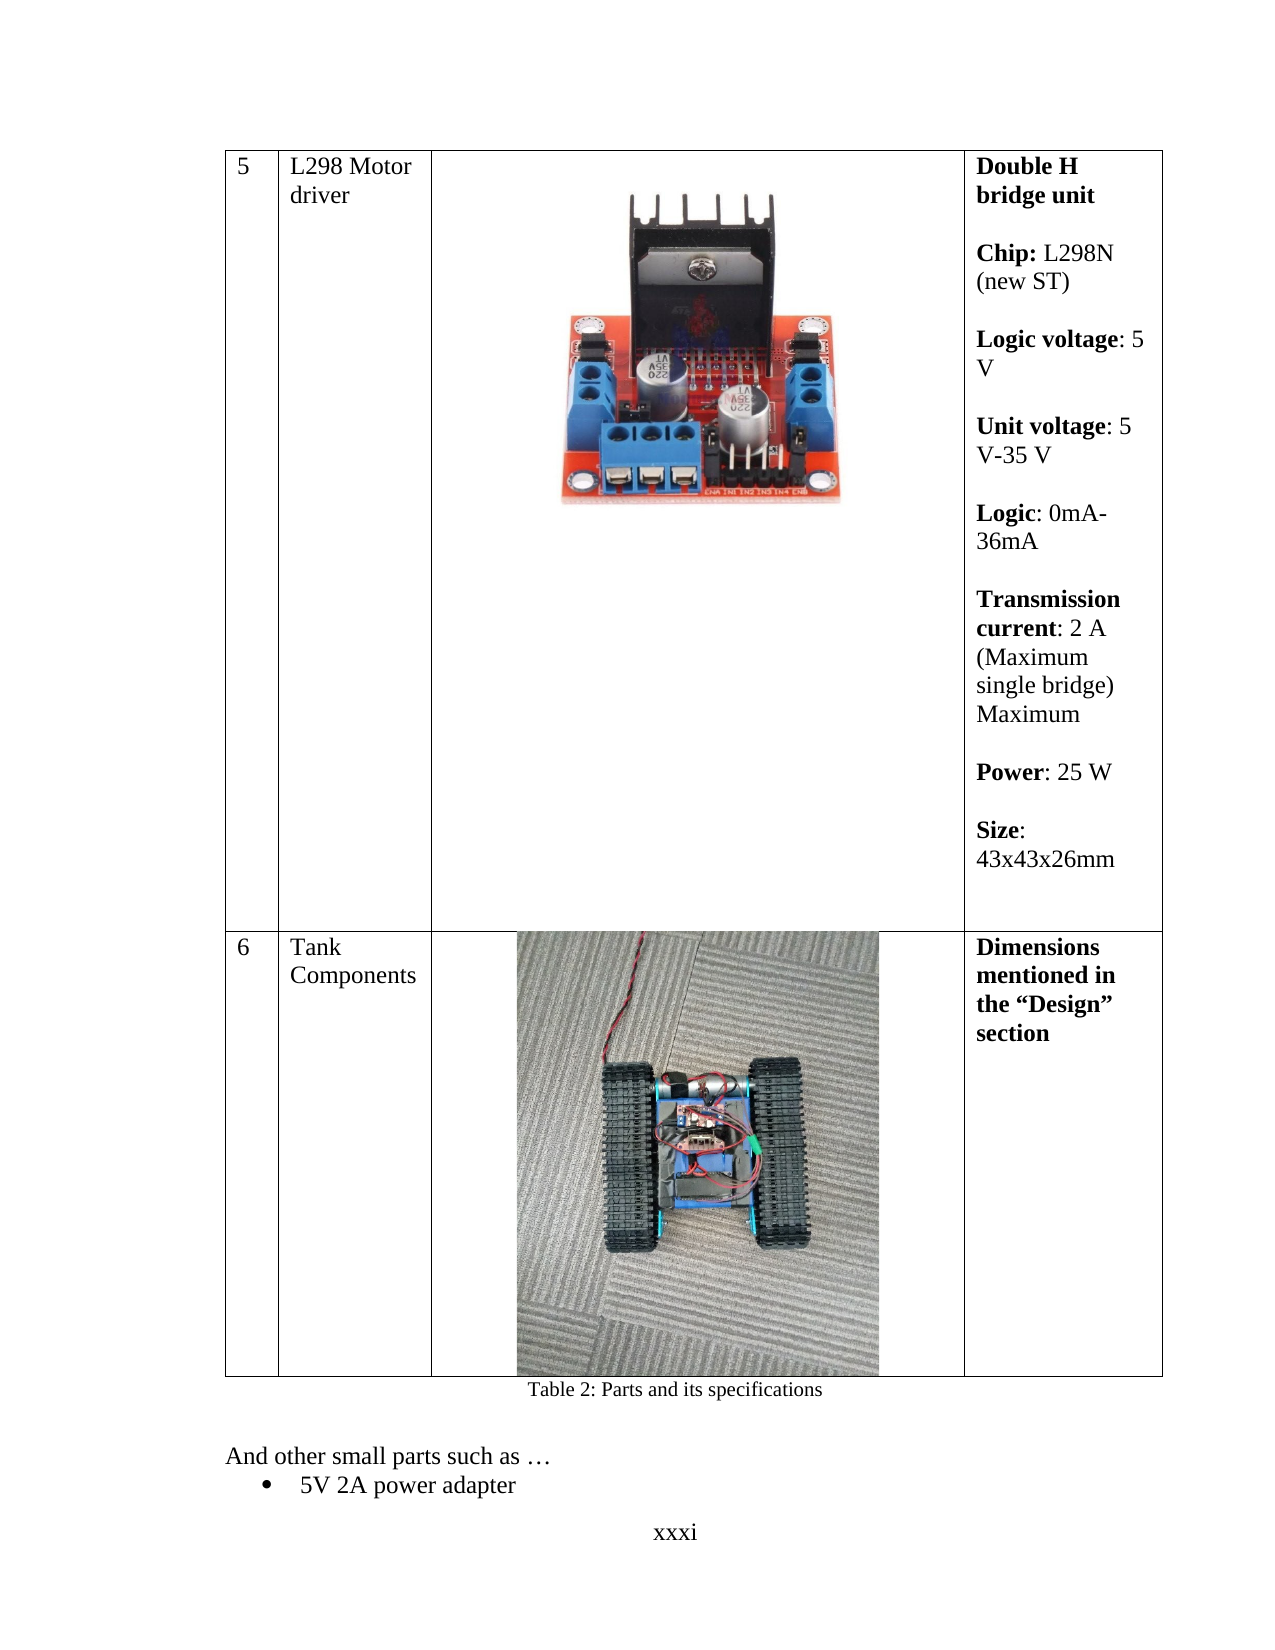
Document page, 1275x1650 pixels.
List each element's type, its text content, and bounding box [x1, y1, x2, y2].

table_cell Dimensions mentioned in the “Design” section [965, 932, 1162, 1376]
text Table 2: Parts and its specifications [225, 1377, 1125, 1401]
table_cell [432, 932, 516, 1376]
table_cell 6 [226, 932, 278, 1376]
table_cell Tank Components [279, 932, 431, 1376]
table_cell [880, 932, 964, 1376]
table_cell L298 Motor driver [279, 151, 431, 931]
table_cell [432, 151, 964, 931]
picture [491, 151, 905, 564]
table_cell Double H bridge unit Chip: L298N (new ST) Logic voltage: 5 V Unit voltage: 5 V-35 V Logic: 0mA-36mA Transmission current: 2 A (Maximum single bridge) Maximum Power: 25 W Size: 43x43x26mm [965, 151, 1162, 931]
text And other small parts such as … [225, 1441, 1125, 1470]
table_cell 5 [226, 151, 278, 931]
picture [516, 931, 880, 1376]
list 5V 2A power adapter [262, 1470, 1125, 1499]
